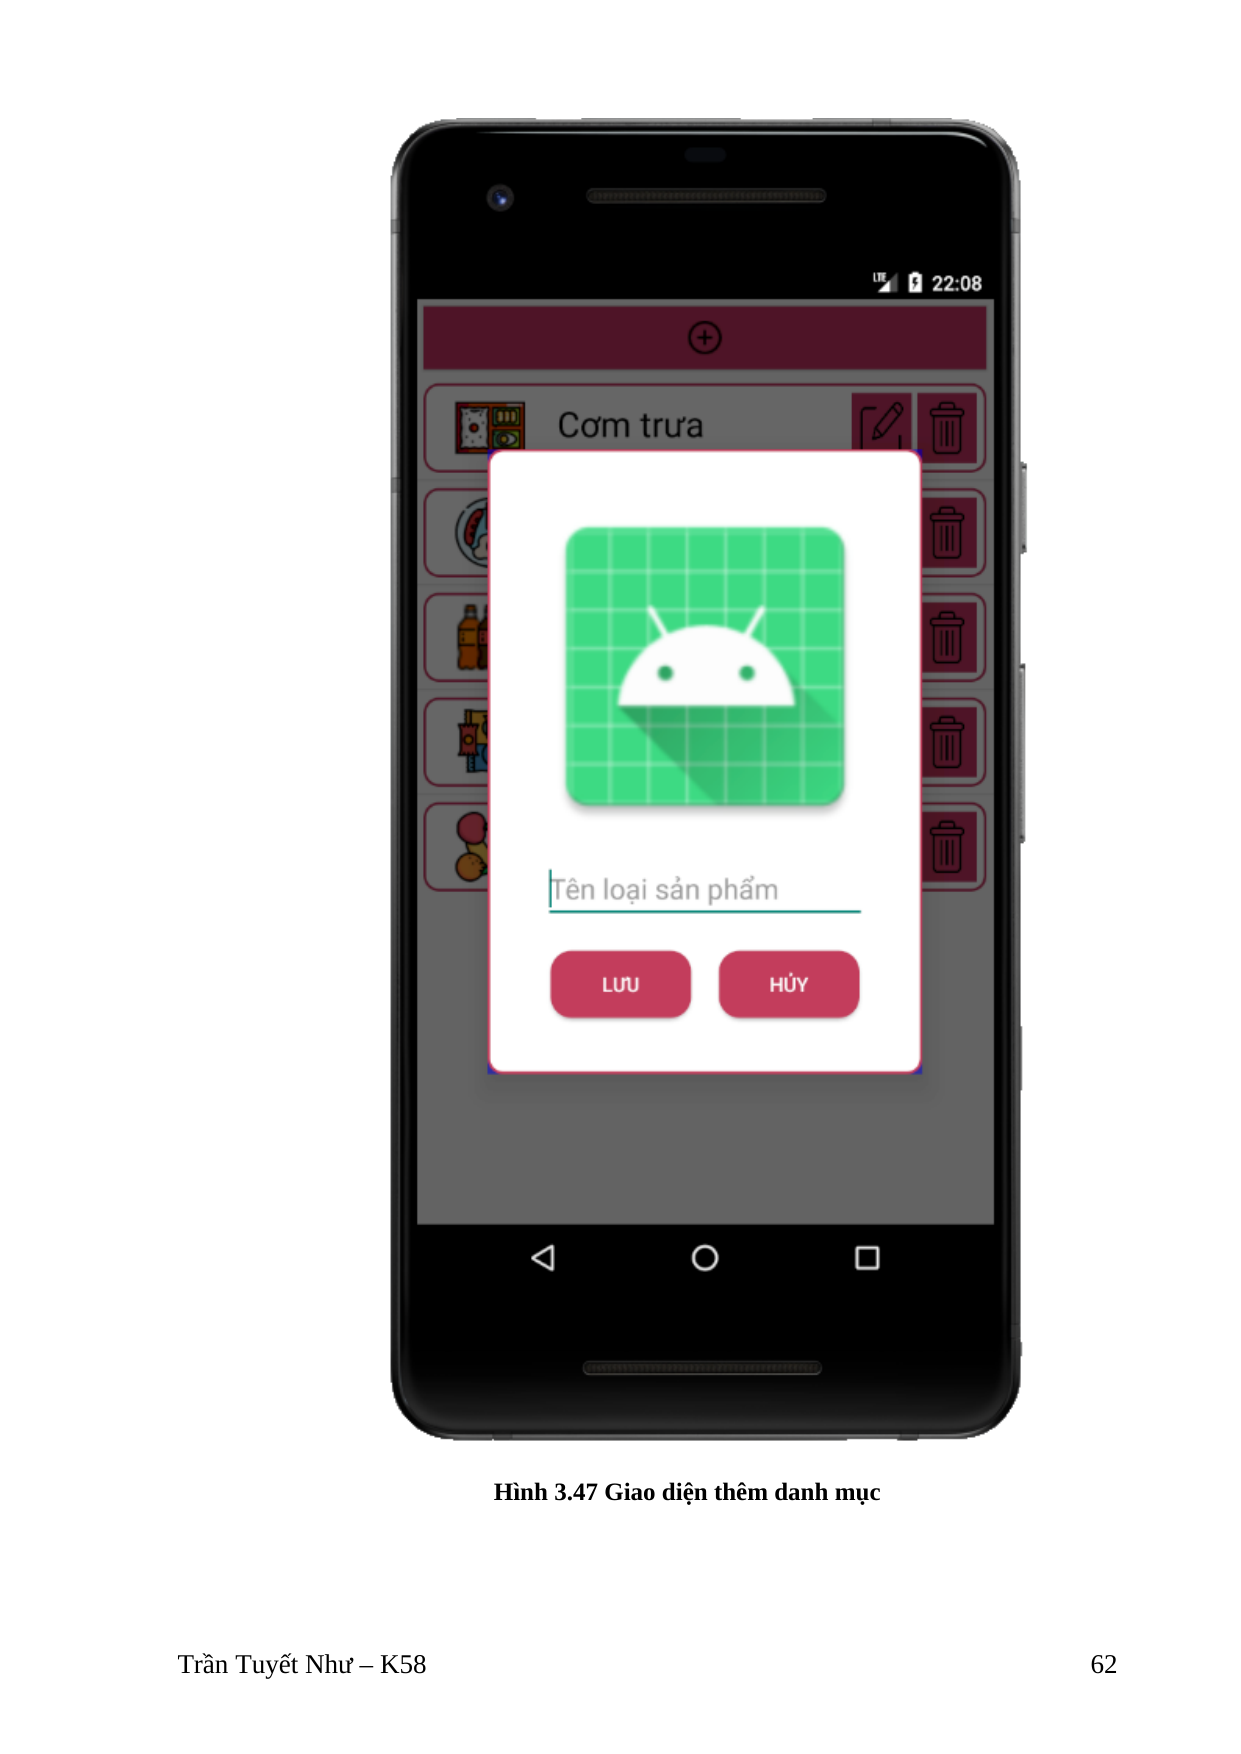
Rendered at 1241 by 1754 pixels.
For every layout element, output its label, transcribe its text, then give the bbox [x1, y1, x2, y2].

picture [344, 118, 1031, 1469]
